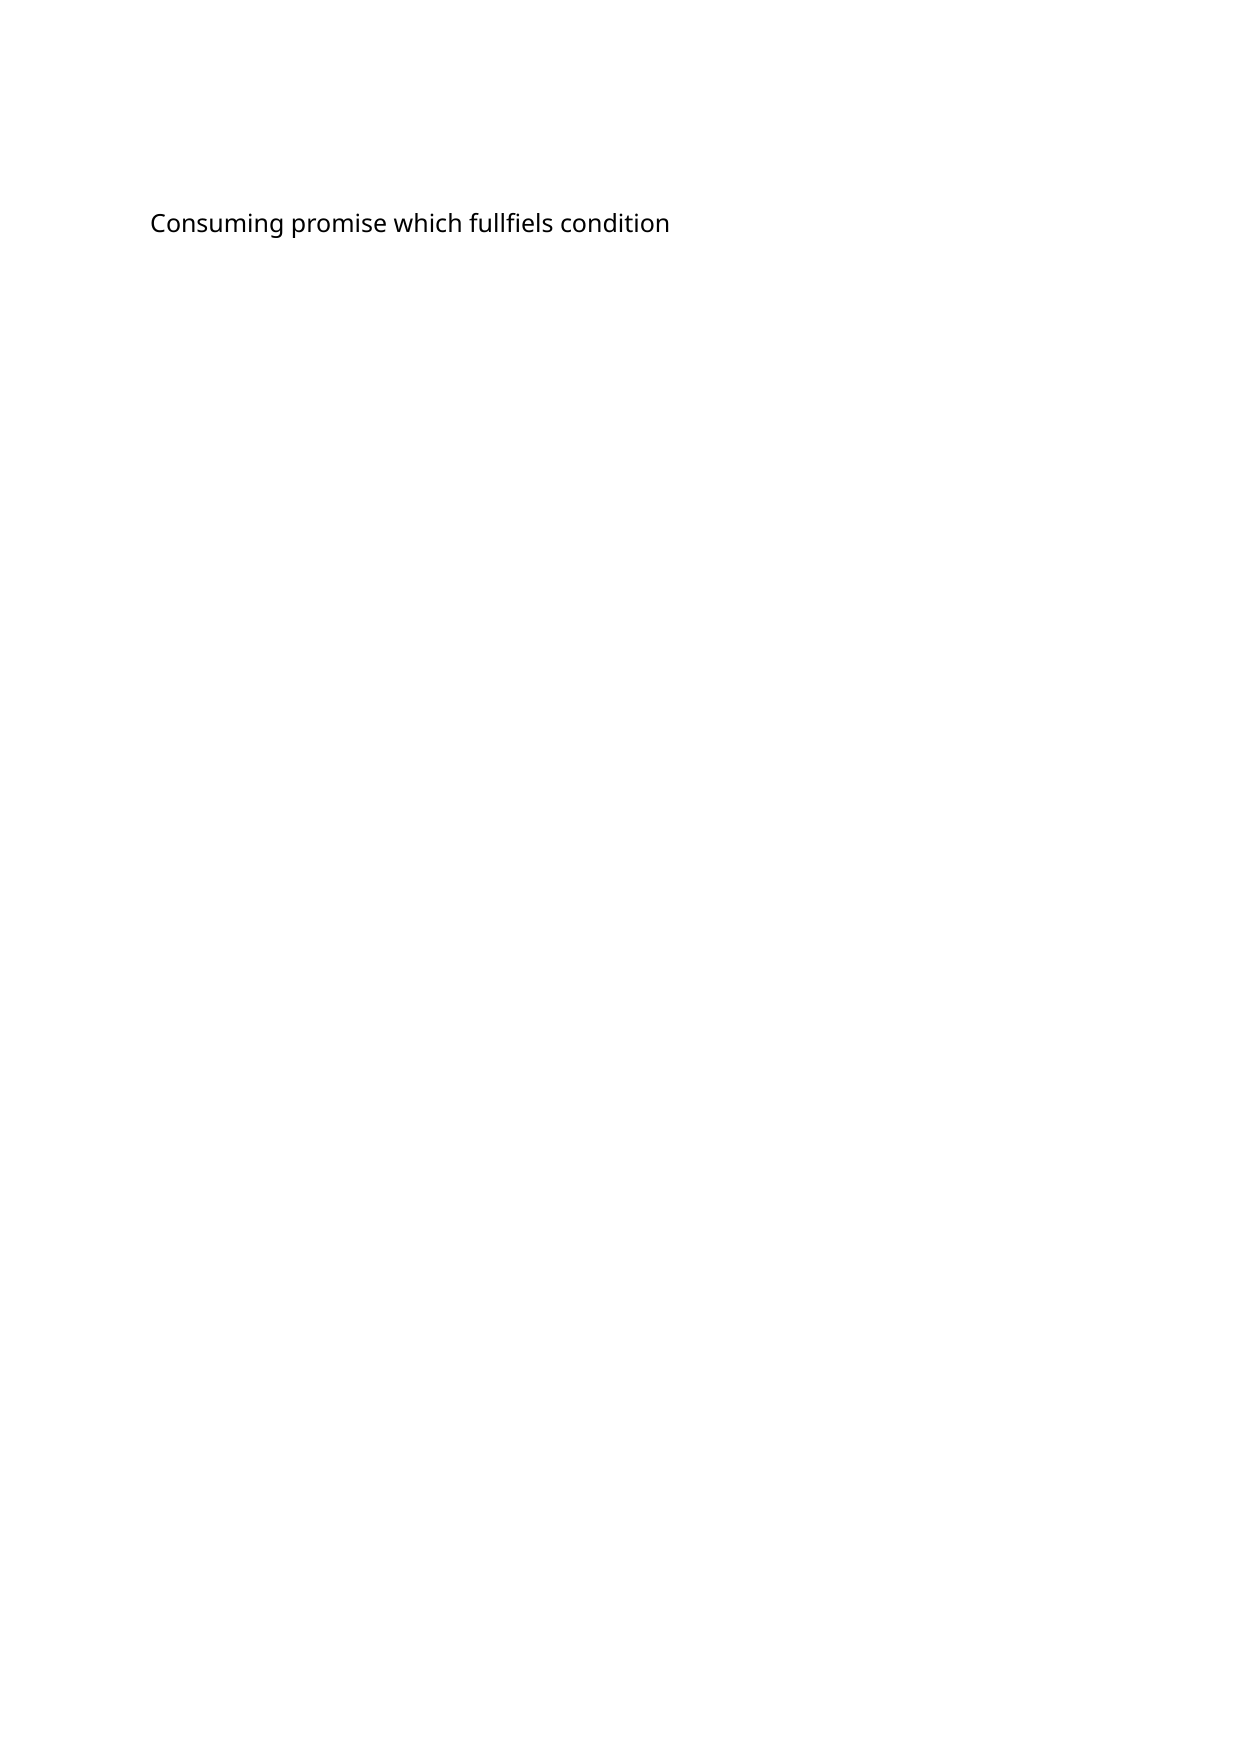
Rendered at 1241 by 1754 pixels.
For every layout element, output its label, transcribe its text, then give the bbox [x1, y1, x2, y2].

text Consuming promise which fullfiels condition [150, 206, 1090, 240]
